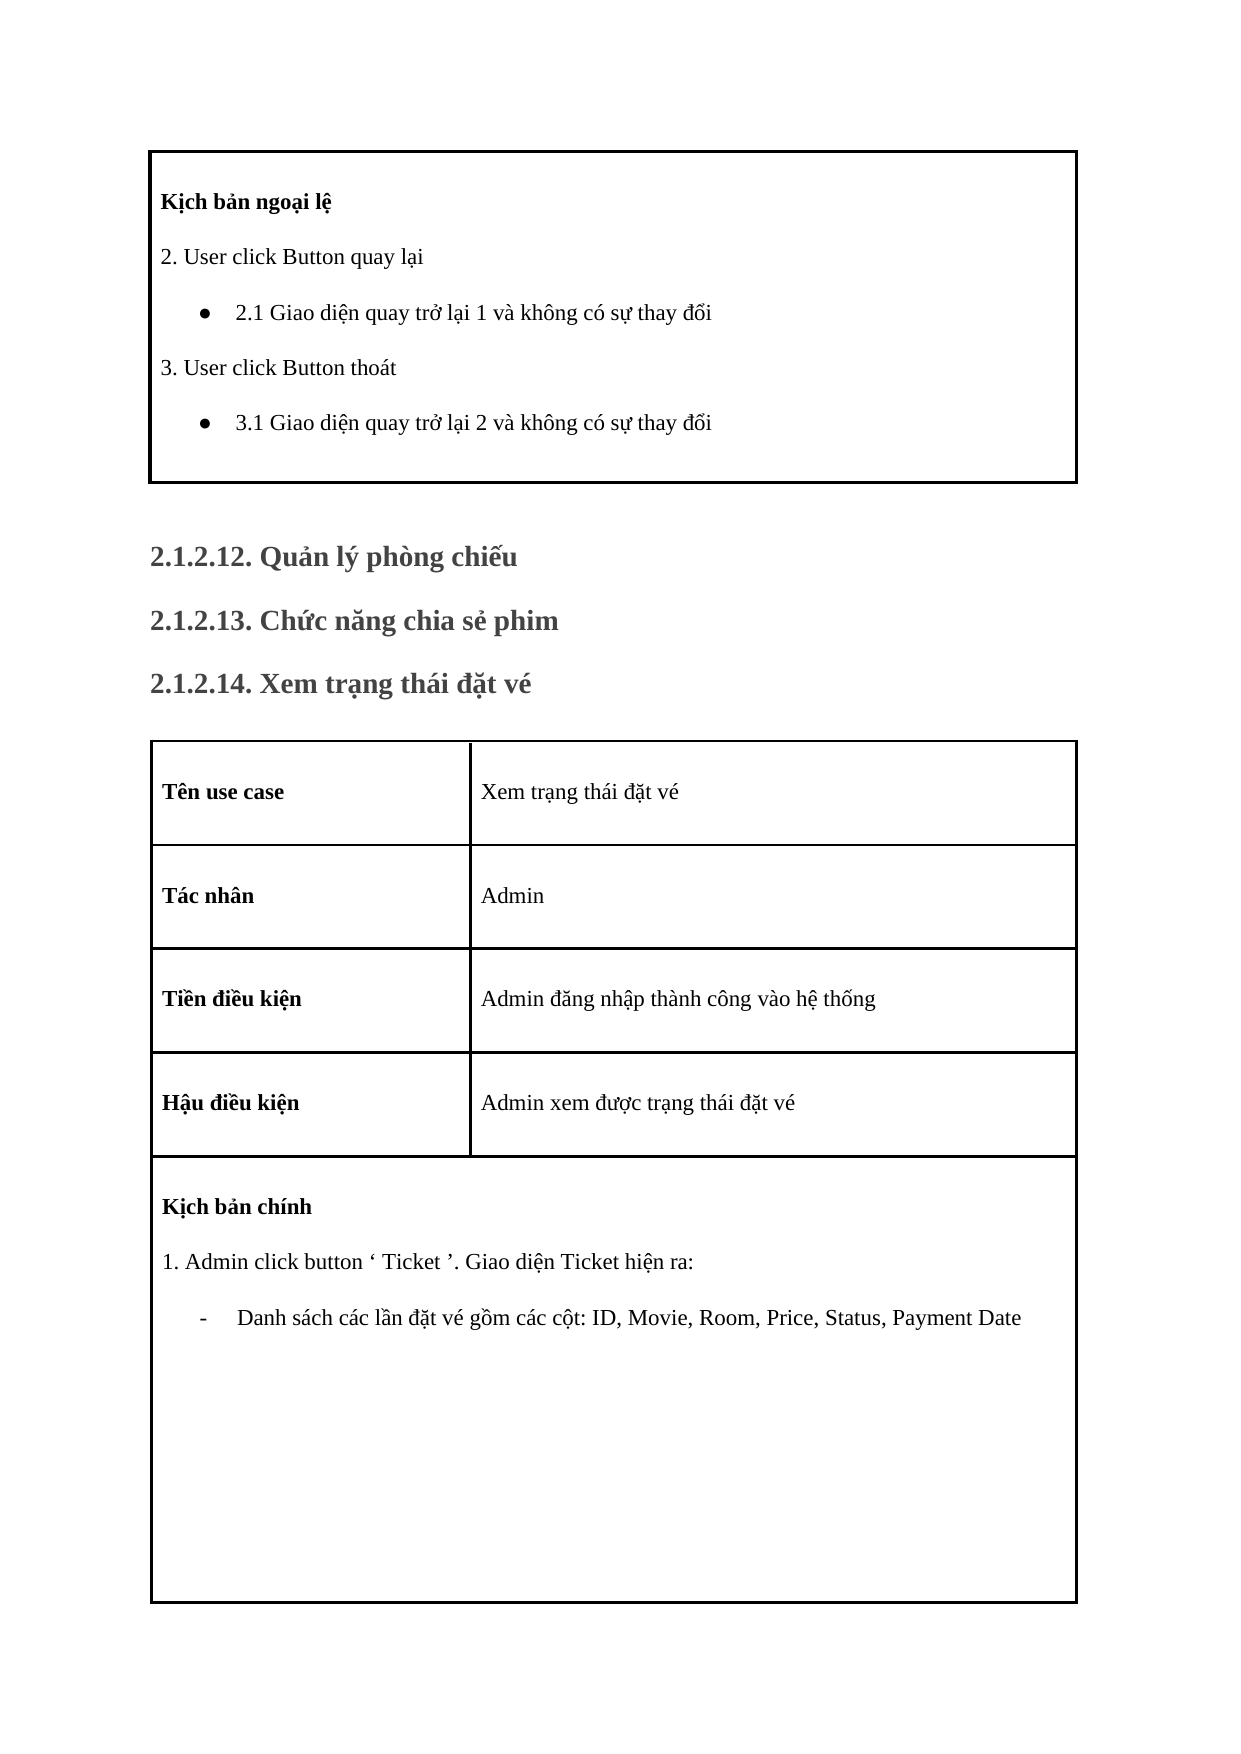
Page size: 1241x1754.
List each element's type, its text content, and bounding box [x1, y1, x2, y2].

table_header Tên use case [153, 742, 470, 843]
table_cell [153, 1158, 1075, 1601]
subtitle 2.1.2.14. Xem trạng thái đặt vé [150, 667, 1090, 700]
table_header Xem trạng thái đặt vé [472, 742, 1075, 843]
table_cell Admin xem được trạng thái đặt vé [472, 1054, 1075, 1155]
table_cell Hậu điều kiện [153, 1054, 469, 1155]
table_cell Kịch bản ngoại lệ 2. User click Button quay lại 2.1 Giao diện quay trở lại 1 và không có sự thay đổi 3. User click Button thoát 3.1 Giao diện quay trở lại 2 và không có sự thay đổi [152, 153, 1075, 481]
table_cell Tiền điều kiện [153, 950, 469, 1051]
table_cell Admin [472, 846, 1075, 947]
subtitle 2.1.2.13. Chức năng chia sẻ phim [150, 603, 1090, 637]
table_cell Tác nhân [153, 846, 469, 947]
table_cell Admin đăng nhập thành công vào hệ thống [472, 950, 1075, 1051]
subtitle 2.1.2.12. Quản lý phòng chiếu [150, 539, 1090, 573]
